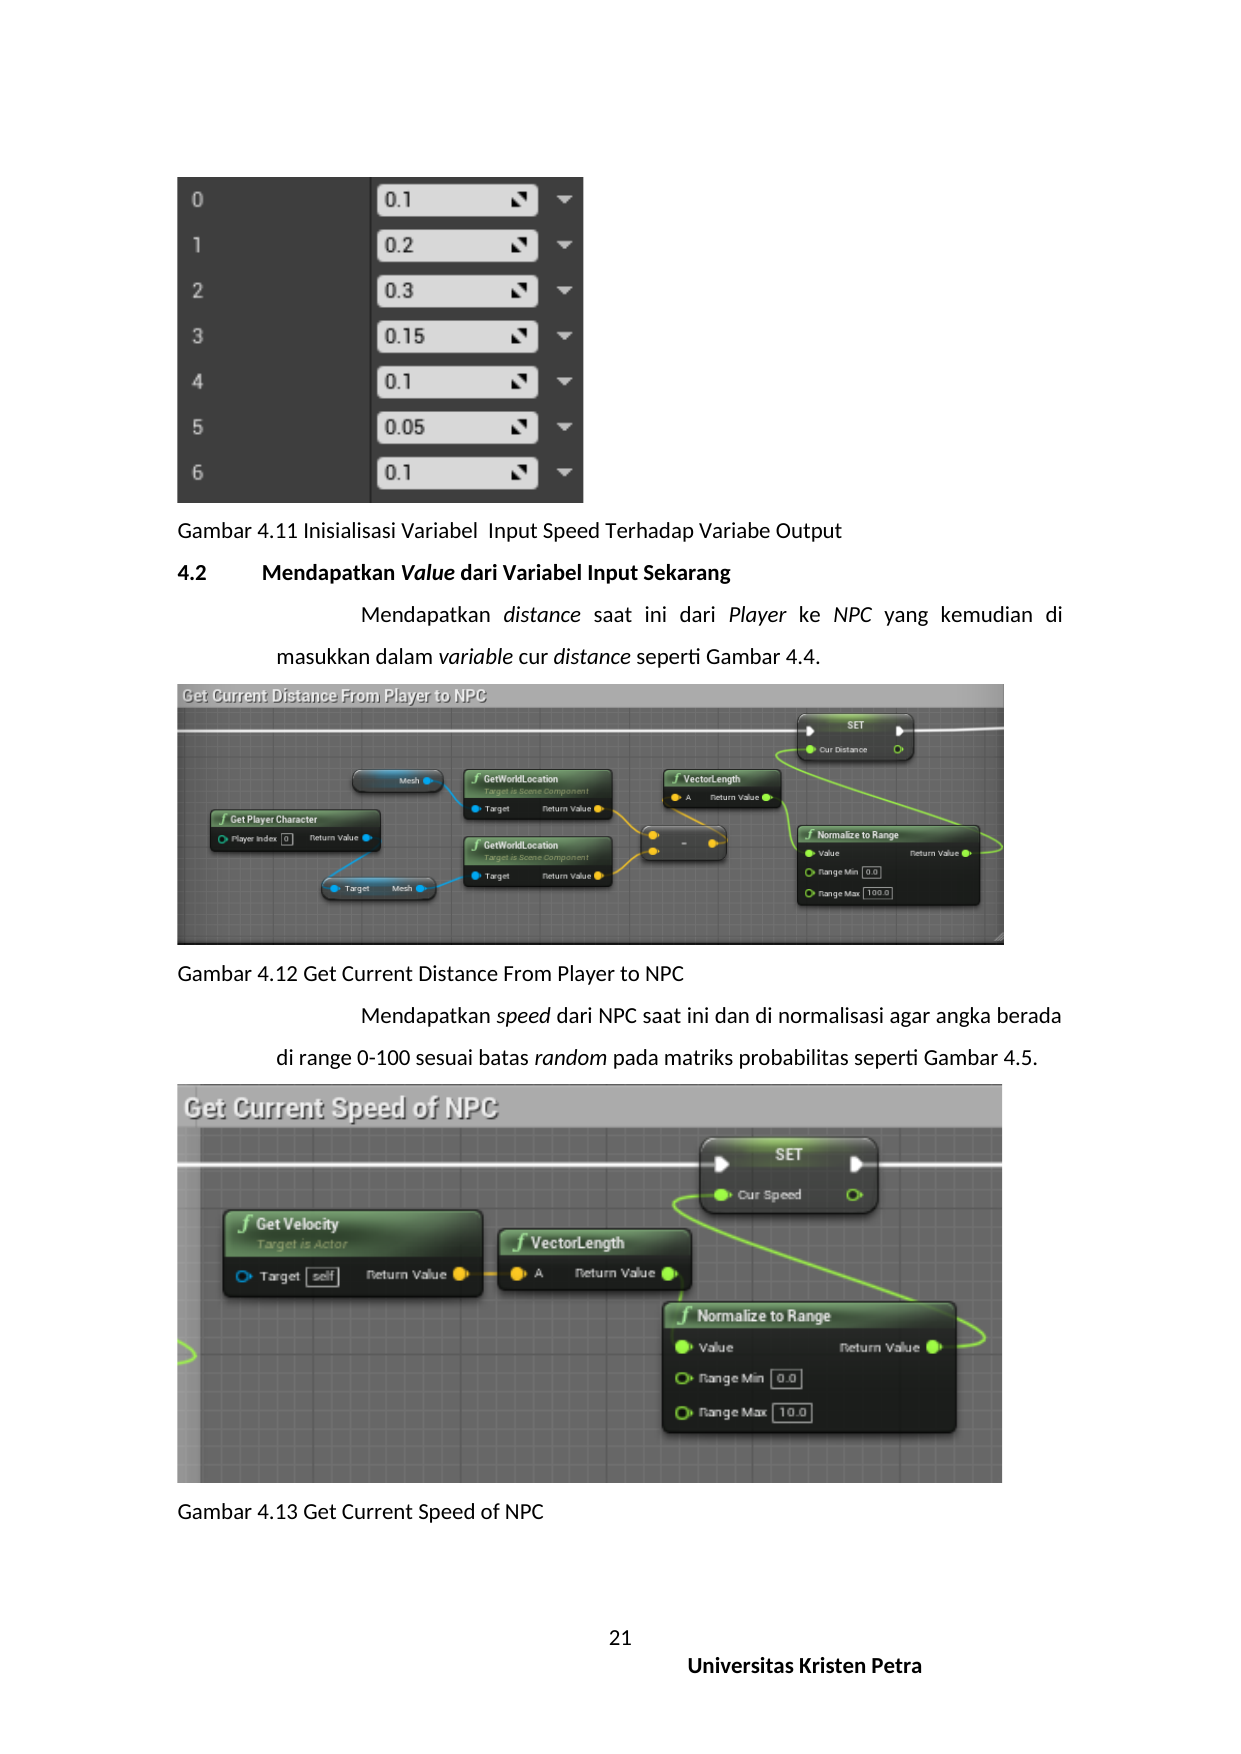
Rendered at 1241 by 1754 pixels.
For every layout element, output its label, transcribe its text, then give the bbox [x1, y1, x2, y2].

text Mendapatkan distance saat ini dari Player ke NPC yang kemudian di masukkan dalam variable cur distance seperti Gambar 4.4. [276, 600, 1063, 670]
picture [177, 684, 1004, 945]
picture [177, 1084, 1003, 1483]
subtitle 4.2 Mendapatkan Value dari Variabel Input Sekarang [177, 558, 1063, 586]
picture [177, 177, 584, 503]
text Mendapatkan speed dari NPC saat ini dan di normalisasi agar angka berada di range 0-100 sesuai batas random pada matriks probabilitas seperti Gambar 4.5. [276, 1001, 1063, 1071]
